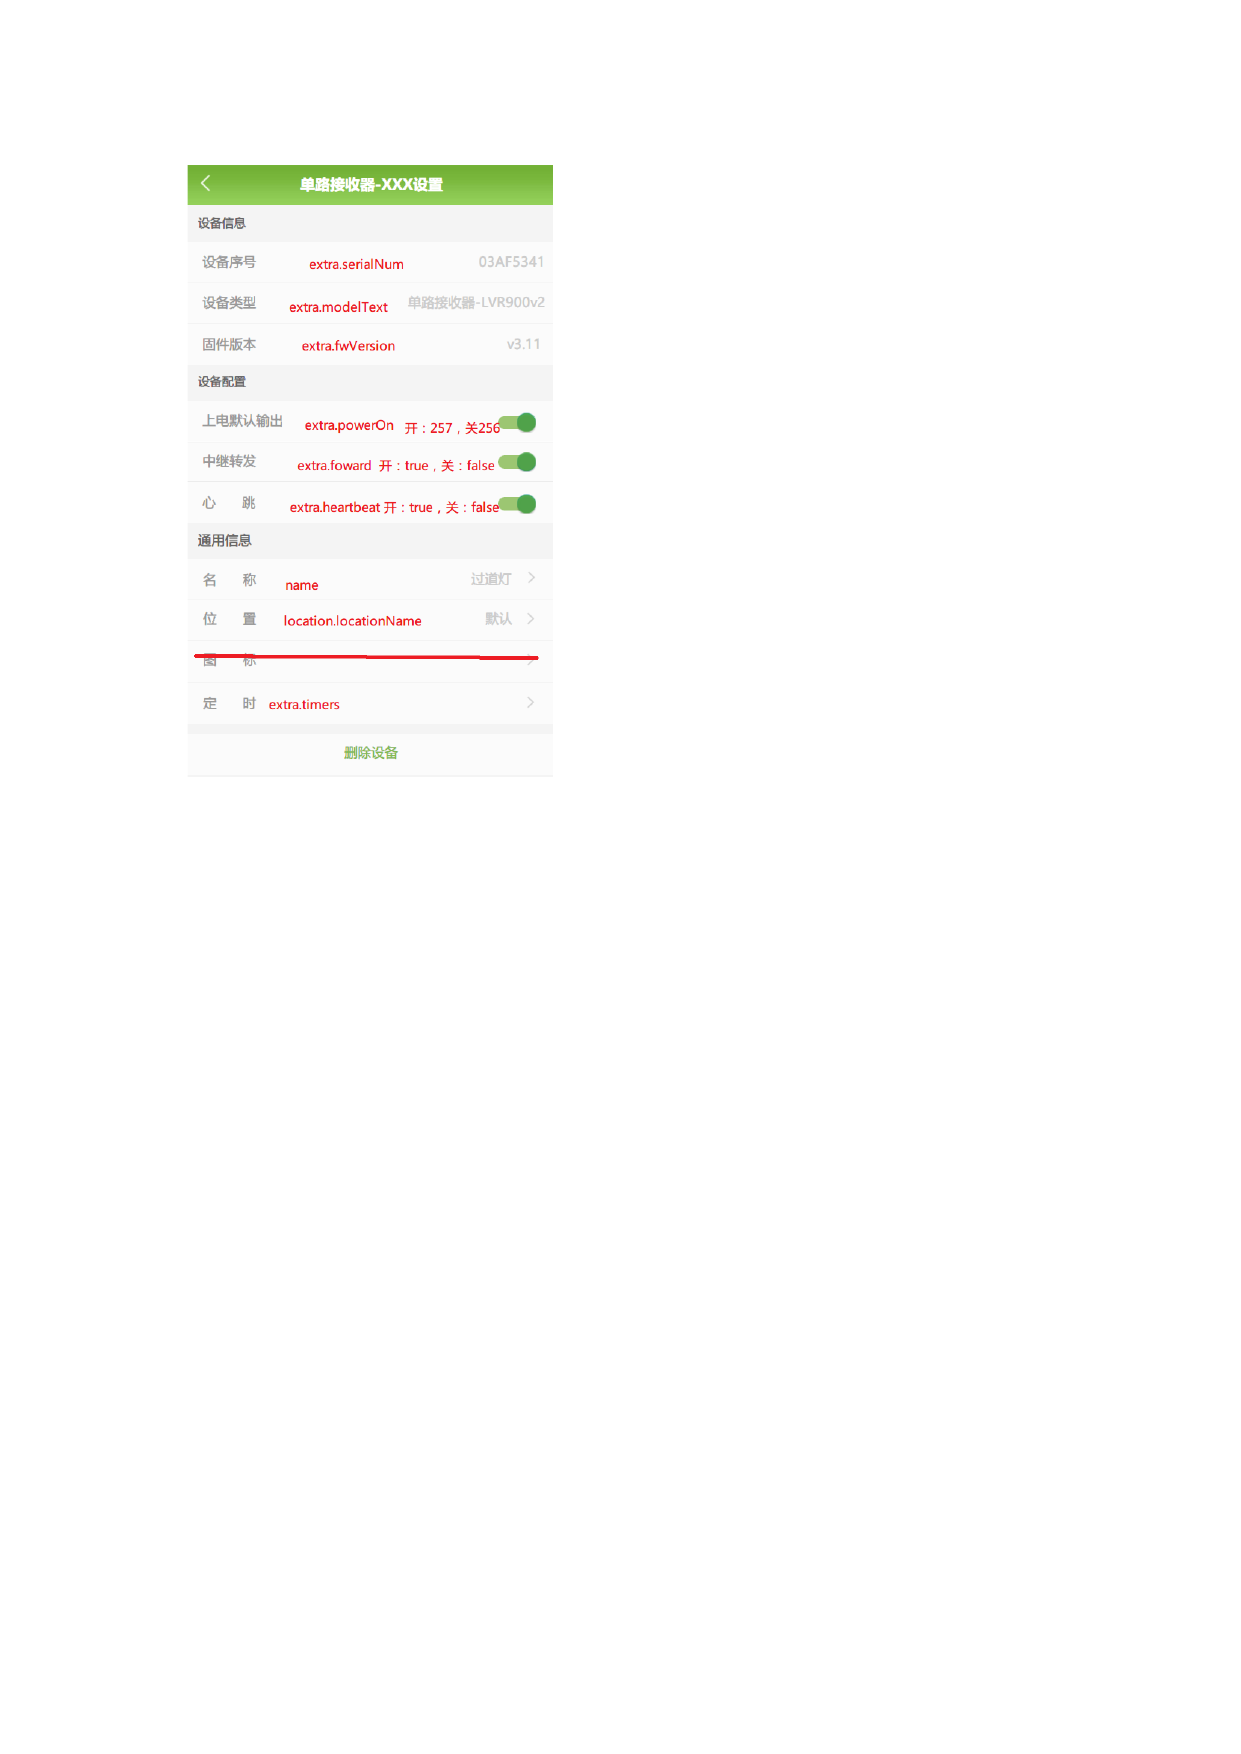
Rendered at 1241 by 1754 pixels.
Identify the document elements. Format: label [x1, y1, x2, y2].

picture [187, 165, 553, 777]
